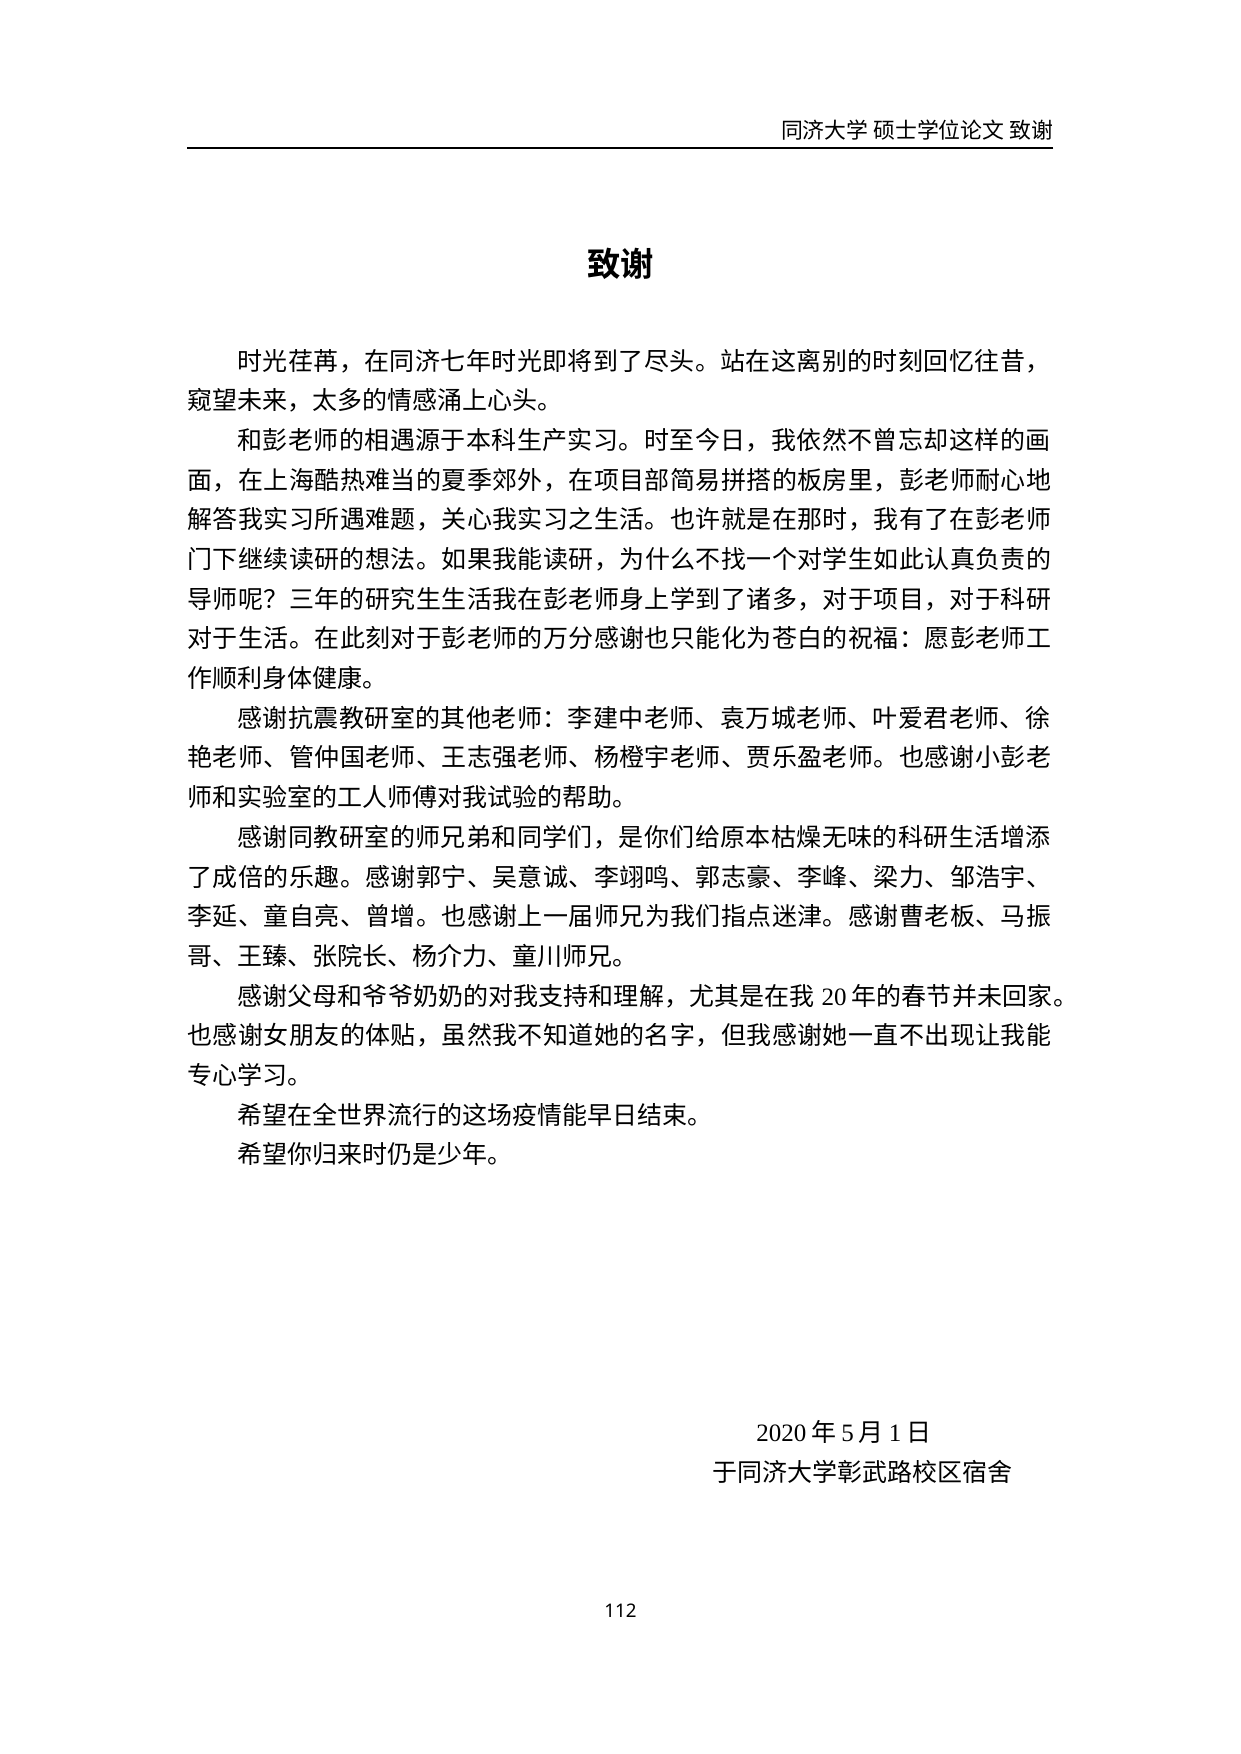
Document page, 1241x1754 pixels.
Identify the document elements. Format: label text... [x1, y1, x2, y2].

text 感谢同教研室的师兄弟和同学们，是你们给原本枯燥无味的科研生活增添了成倍的乐趣。感谢郭宁、吴意诚、李翊鸣、郭志豪、李峰、梁力、邹浩宇、李延、童自亮、曾增。也感谢上一届师兄为我们指点迷津。感谢曹老板、马振哥、王臻、张院长、杨介力、童川师兄。 [187, 816, 1053, 974]
text 致谢 [187, 222, 1053, 302]
text 感谢抗震教研室的其他老师：李建中老师、袁万城老师、叶爱君老师、徐艳老师、管仲国老师、王志强老师、杨橙宇老师、贾乐盈老师。也感谢小彭老师和实验室的工人师傅对我试验的帮助。 [187, 697, 1053, 816]
text 和彭老师的相遇源于本科生产实习。时至今日，我依然不曾忘却这样的画面，在上海酷热难当的夏季郊外，在项目部简易拼搭的板房里，彭老师耐心地解答我实习所遇难题，关心我实习之生活。也许就是在那时，我有了在彭老师门下继续读研的想法。如果我能读研，为什么不找一个对学生如此认真负责的导师呢？三年的研究生生活我在彭老师身上学到了诸多，对于项目，对于科研，对于生活。在此刻对于彭老师的万分感谢也只能化为苍白的祝福：愿彭老师工作顺利身体健康。 [187, 419, 1053, 697]
text 于同济大学彰武路校区宿舍 [187, 1451, 1053, 1490]
text 时光荏苒，在同济七年时光即将到了尽头。站在这离别的时刻回忆往昔，窥望未来，太多的情感涌上心头。 [187, 339, 1053, 419]
text 希望你归来时仍是少年。 [187, 1133, 1053, 1173]
text 感谢父母和爷爷奶奶的对我支持和理解，尤其是在我20年的春节并未回家。也感谢女朋友的体贴，虽然我不知道她的名字，但我感谢她一直不出现让我能专心学习。 [187, 974, 1053, 1093]
text 2020年5月1日 [187, 1411, 1053, 1451]
text 希望在全世界流行的这场疫情能早日结束。 [187, 1093, 1053, 1133]
